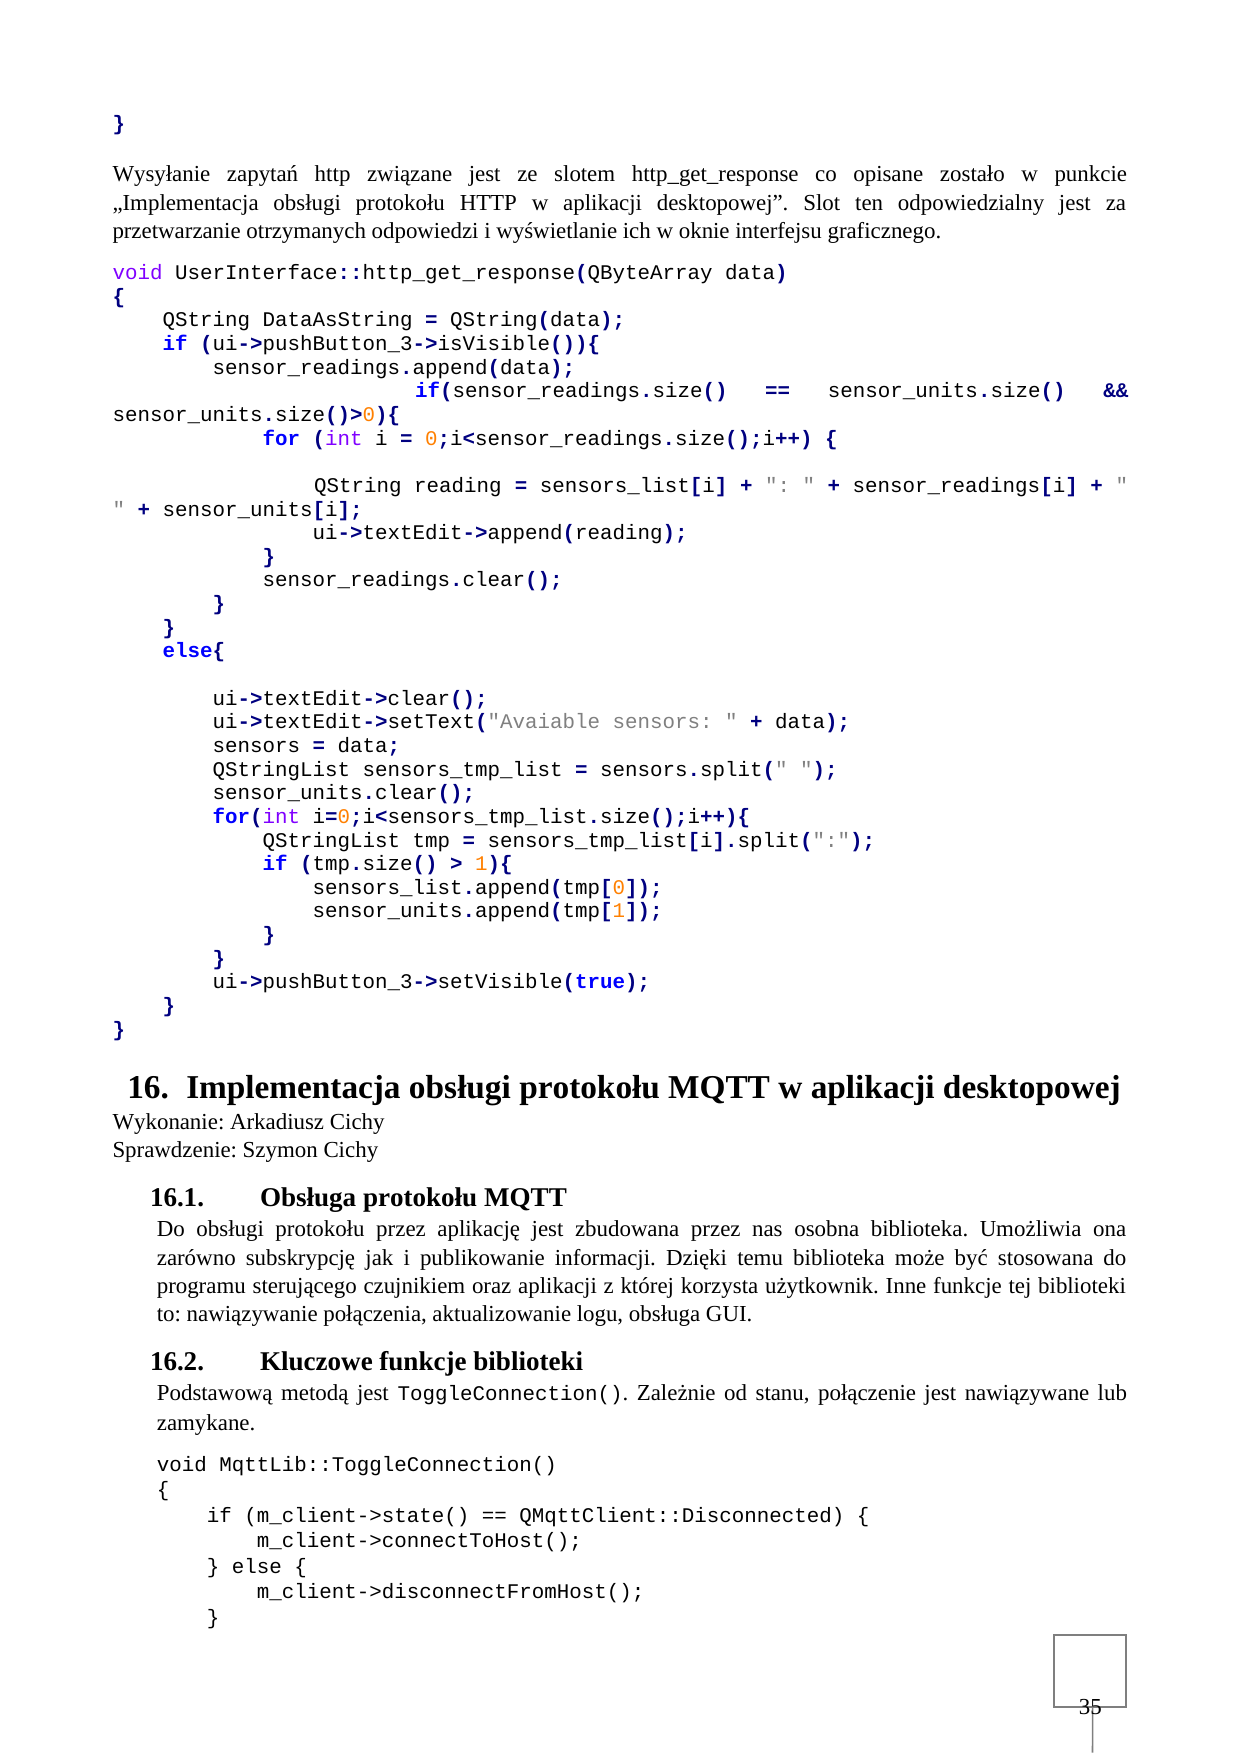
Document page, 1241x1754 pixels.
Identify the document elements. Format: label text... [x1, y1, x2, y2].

subtitle Implementacja obsługi protokołu MQTT w aplikacji desktopowej [127, 1067, 1128, 1106]
text sensors_list.append(tmp[0]); [112, 877, 1128, 901]
text } [112, 113, 1128, 136]
text sensor_units.append(tmp[1]); [112, 901, 1128, 924]
text QString DataAsString = QString(data); [112, 309, 1128, 333]
text sensor_units.clear(); [112, 782, 1128, 806]
text Wykonanie: Arkadiusz Cichy Sprawdzenie: Szymon Cichy [112, 1108, 1128, 1163]
text } [112, 924, 1128, 948]
text sensor_readings.clear(); [112, 569, 1128, 593]
text { [112, 286, 1128, 309]
text } [157, 1607, 1128, 1631]
text QString reading = sensors_list[i] + ": " + sensor_readings[i] + " " + sensor_units[i]; [112, 475, 1128, 522]
text for (int i = 0;i<sensor_readings.size();i++) { [112, 428, 1128, 451]
text Podstawową metodą jest ToggleConnection(). Zależnie od stanu, połączenie jest nawiązywane lub zamykane. [157, 1379, 1128, 1435]
text sensor_readings.append(data); [112, 357, 1128, 380]
text if (m_client->state() == QMqttClient::Disconnected) { [157, 1505, 1128, 1528]
text QStringList sensors_tmp_list = sensors.split(" "); [112, 759, 1128, 782]
text ui->textEdit->append(reading); [112, 522, 1128, 546]
text for(int i=0;i<sensors_tmp_list.size();i++){ [112, 806, 1128, 829]
text m_client->connectToHost(); [157, 1530, 1128, 1554]
subtitle Kluczowe funkcje biblioteki [150, 1346, 1128, 1377]
text m_client->disconnectFromHost(); [157, 1581, 1128, 1605]
text ui->pushButton_3->setVisible(true); [112, 971, 1128, 995]
text } [112, 593, 1128, 617]
text Wysyłanie zapytań http związane jest ze slotem http_get_response co opisane zostało w punkcie „Implementacja obsługi protokołu HTTP w aplikacji desktopowej”. Slot ten odpowiedzialny jest za przetwarzanie otrzymanych odpowiedzi i wyświetlanie ich w oknie interfejsu graficznego. [112, 160, 1128, 243]
subtitle Obsługa protokołu MQTT [150, 1182, 1128, 1213]
text } [112, 546, 1128, 569]
text ui->textEdit->setText("Avaiable sensors: " + data); [112, 711, 1128, 735]
text QStringList tmp = sensors_tmp_list[i].split(":"); [112, 829, 1128, 853]
text void UserInterface::http_get_response(QByteArray data) [112, 262, 1128, 286]
text } [112, 617, 1128, 640]
text } else { [157, 1556, 1128, 1579]
text } [112, 1019, 1128, 1042]
text sensors = data; [112, 735, 1128, 759]
text else{ [112, 640, 1128, 664]
text Do obsługi protokołu przez aplikację jest zbudowana przez nas osobna biblioteka. Umożliwia ona zarówno subskrypcję jak i publikowanie informacji. Dzięki temu biblioteka może być stosowana do programu sterującego czujnikiem oraz aplikacji z której korzysta użytkownik. Inne funkcje tej biblioteki to: nawiązywanie połączenia, aktualizowanie logu, obsługa GUI. [157, 1215, 1128, 1327]
text ui->textEdit->clear(); [112, 688, 1128, 711]
text } [112, 995, 1128, 1019]
text { [157, 1479, 1128, 1503]
text if (tmp.size() > 1){ [112, 853, 1128, 877]
text } [112, 948, 1128, 971]
text void MqttLib::ToggleConnection() [157, 1454, 1128, 1477]
text if (ui->pushButton_3->isVisible()){ [112, 333, 1128, 357]
text if(sensor_readings.size() == sensor_units.size() && sensor_units.size()>0){ [112, 380, 1128, 428]
